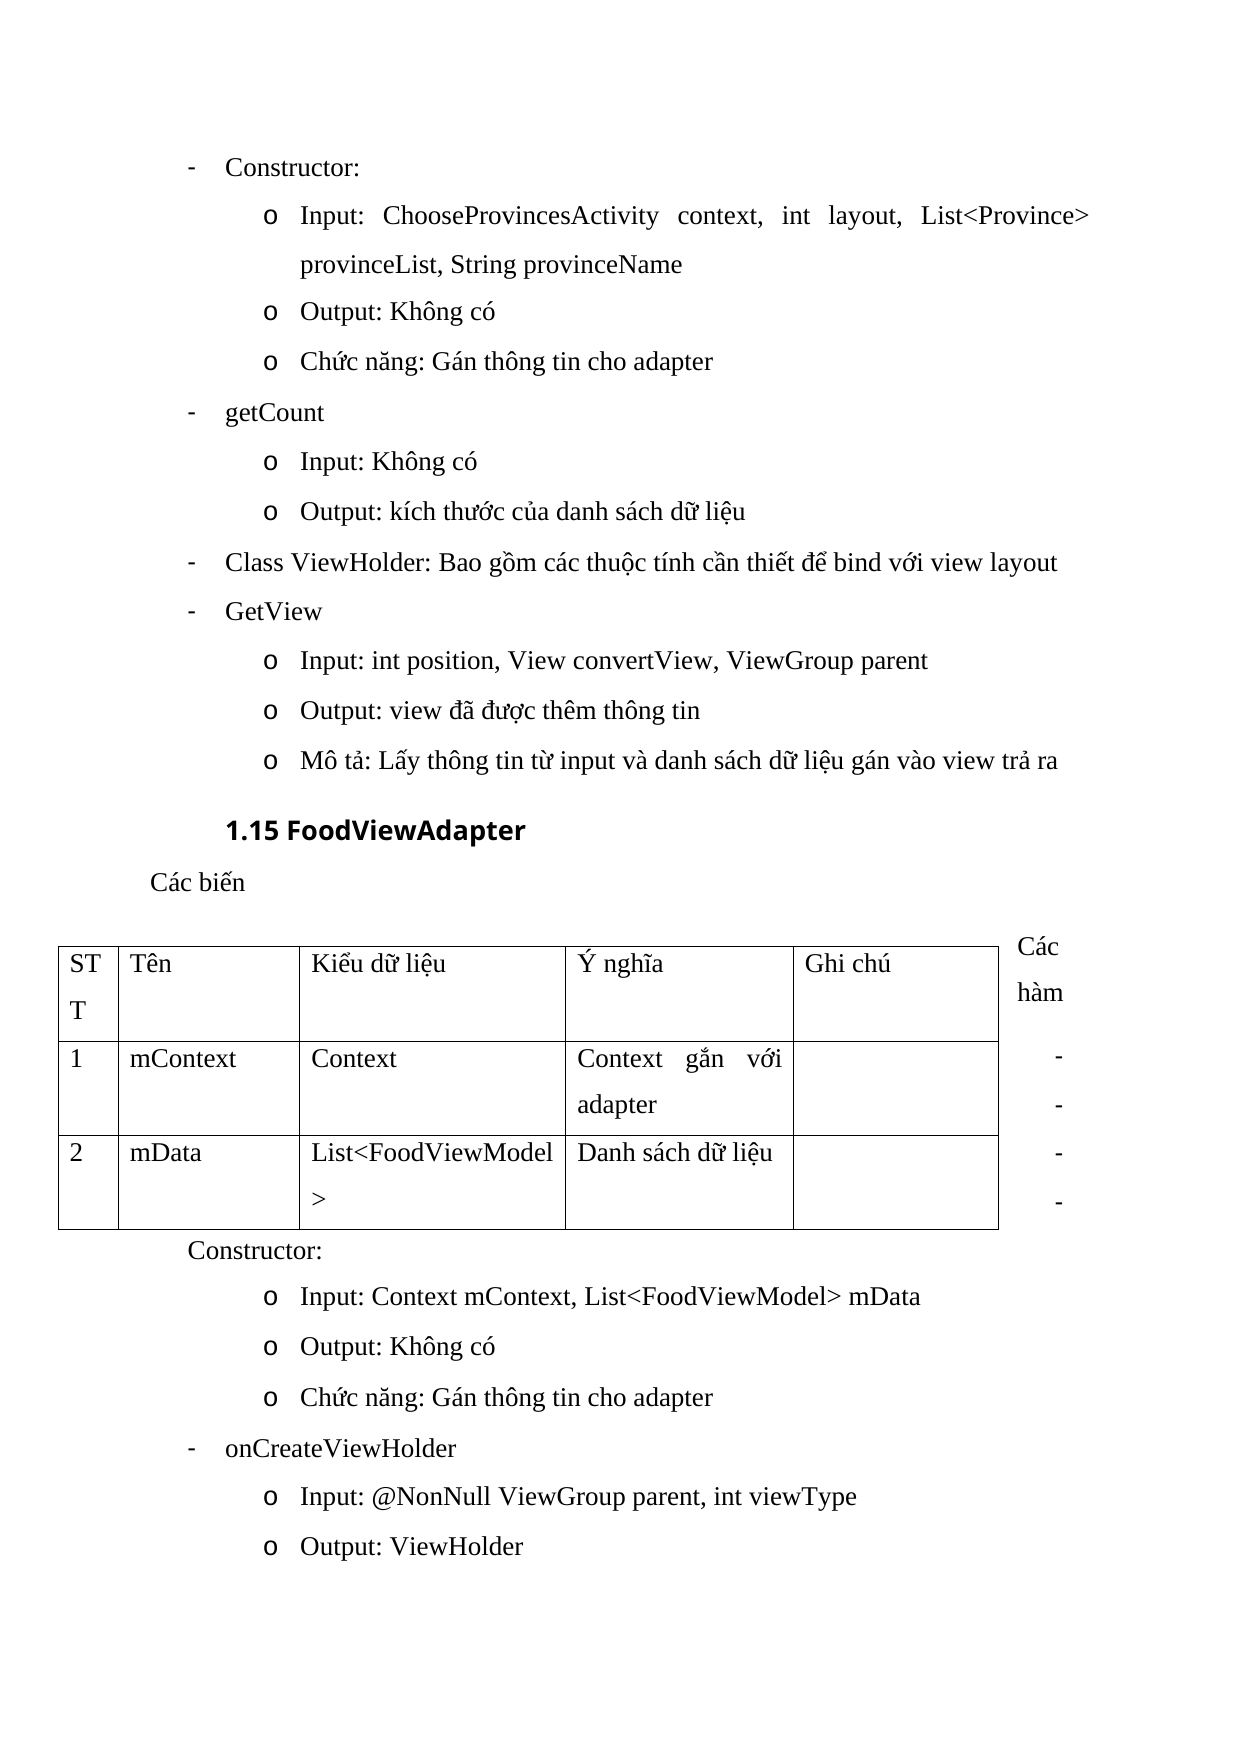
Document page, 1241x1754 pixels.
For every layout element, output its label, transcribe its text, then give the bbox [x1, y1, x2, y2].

table_cell mData [119, 1136, 299, 1229]
table_cell Danh sách dữ liệu [566, 1136, 793, 1229]
list Constructor: [187, 150, 1090, 183]
list Input: Context mContext, List<FoodViewModel> mData [262, 1280, 1090, 1314]
list Output: view đã được thêm thông tin [262, 694, 1090, 727]
list Output: Không có [262, 295, 1090, 328]
table_header STT [59, 947, 118, 1041]
list GetView [187, 594, 1090, 627]
list Output: Không có [262, 1331, 1090, 1364]
list Mô tả: Lấy thông tin từ input và danh sách dữ liệu gán vào view trả ra [262, 744, 1090, 778]
table_header Tên [119, 947, 299, 1041]
list Output: kích thước của danh sách dữ liệu [262, 495, 1090, 528]
table_header Ý nghĩa [566, 947, 793, 1041]
list Class ViewHolder: Bao gồm các thuộc tính cần thiết để bind với view layout [187, 545, 1090, 578]
table_cell mContext [119, 1042, 299, 1135]
text Các hàm [150, 929, 1090, 1007]
table_cell [794, 1042, 998, 1135]
list getCount [187, 395, 1090, 428]
list onCreateViewHolder [187, 1431, 1090, 1464]
list Input: @NonNull ViewGroup parent, int viewType [262, 1480, 1090, 1514]
list Input: Không có [262, 445, 1090, 478]
table_header Kiểu dữ liệu [300, 947, 565, 1041]
list Input: int position, View convertView, ViewGroup parent [262, 644, 1090, 677]
table_cell Context [300, 1042, 565, 1135]
list Chức năng: Gán thông tin cho adapter [262, 345, 1090, 379]
table_header Ghi chú [794, 947, 998, 1041]
subtitle 1.15 FoodViewAdapter [150, 811, 1090, 848]
list Output: ViewHolder [262, 1530, 1090, 1564]
table_cell 2 [59, 1136, 118, 1229]
list Chức năng: Gán thông tin cho adapter [262, 1381, 1090, 1414]
table_cell List<FoodViewModel> [300, 1136, 565, 1229]
list Constructor: [187, 1039, 1090, 1265]
list Input: ChooseProvincesActivity context, int layout, List<Province> provinceList, String provinceName [262, 199, 1090, 279]
table_cell [794, 1136, 998, 1229]
table_cell Context gắn với adapter [566, 1042, 793, 1135]
table_cell 1 [59, 1042, 118, 1135]
text Các biến [150, 866, 1090, 897]
